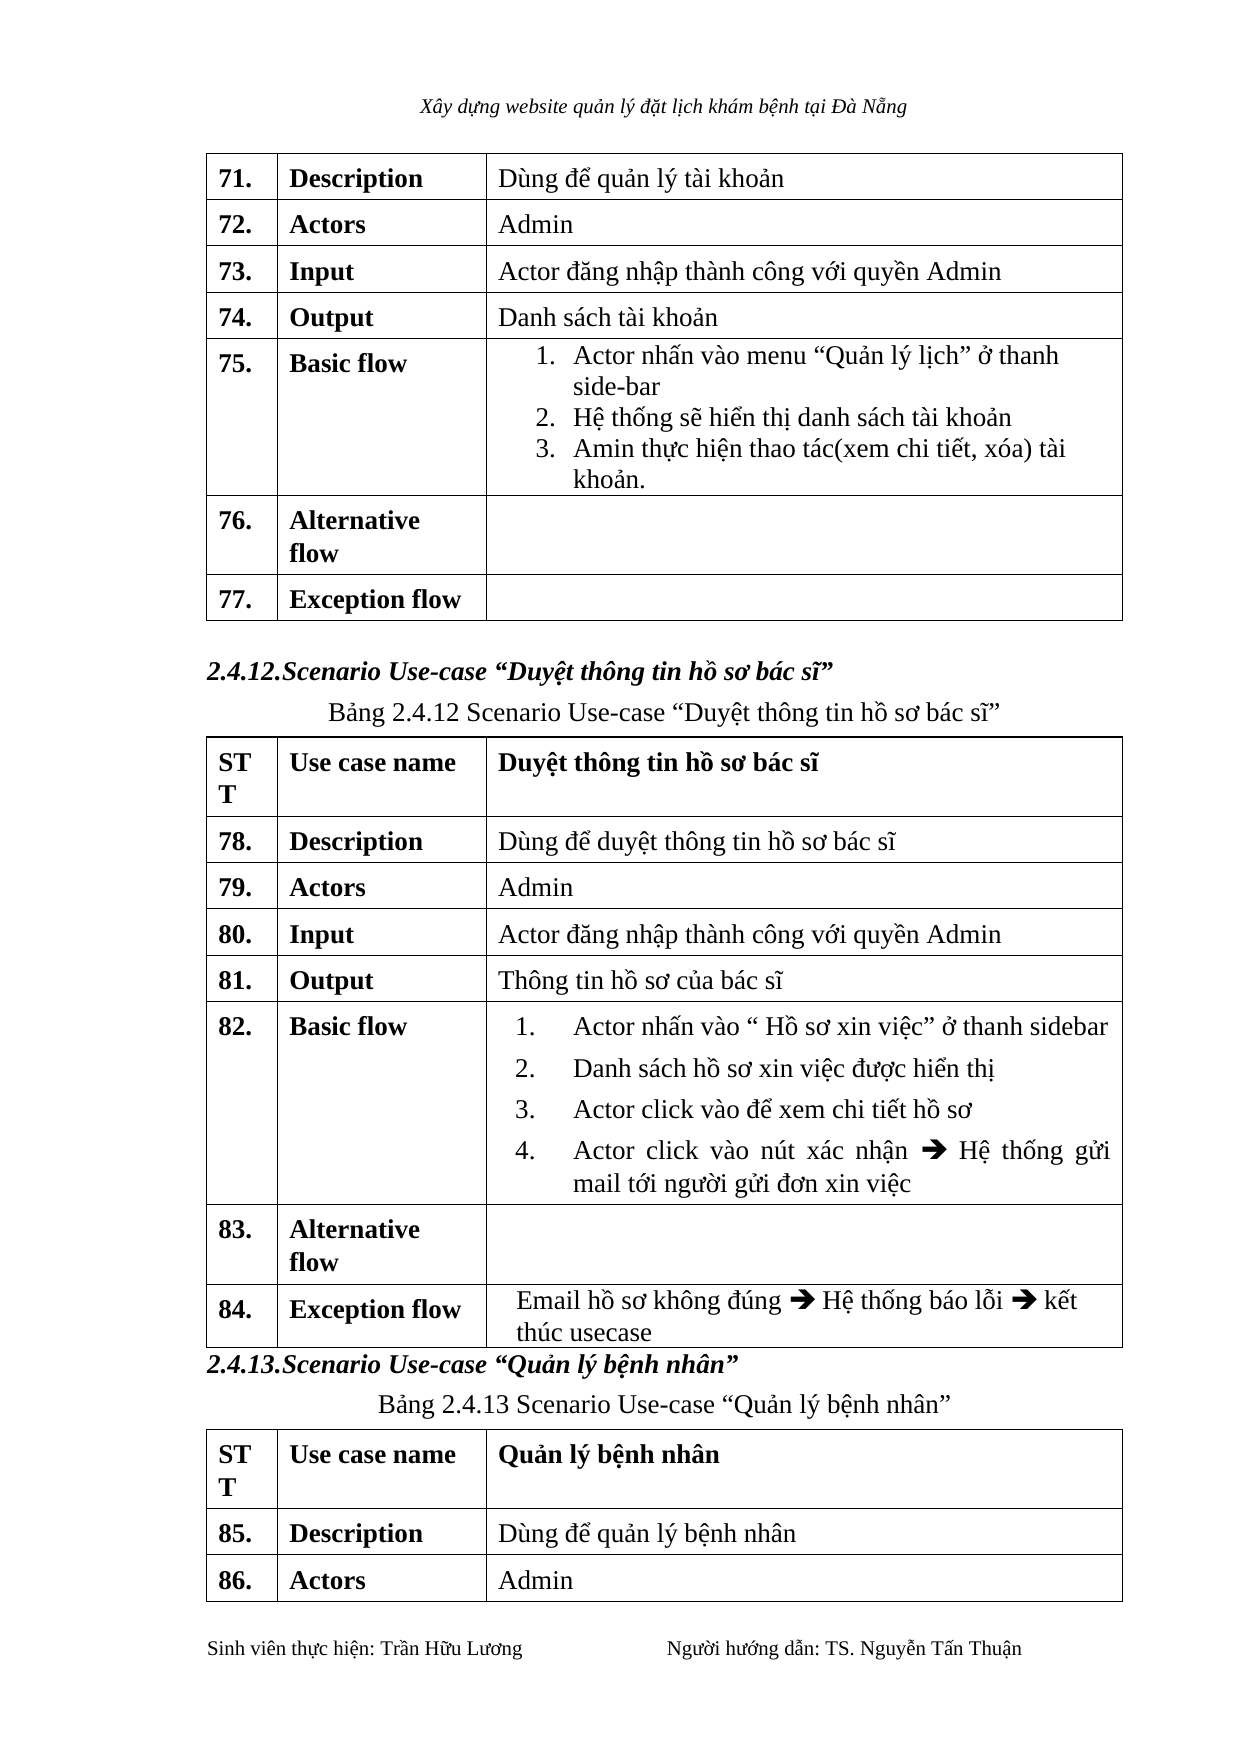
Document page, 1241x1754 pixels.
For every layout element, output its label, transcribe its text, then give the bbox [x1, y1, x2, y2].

table_cell Basic flow [278, 1002, 486, 1204]
table_cell Output [278, 293, 486, 338]
table_header Quản lý bệnh nhân [487, 1430, 1122, 1508]
table_cell [207, 863, 277, 908]
table_cell Actor đăng nhập thành công với quyền Admin [487, 909, 1122, 955]
table_cell Dùng để duyệt thông tin hồ sơ bác sĩ [487, 817, 1122, 862]
table_cell [487, 575, 1122, 620]
table_cell [207, 1285, 277, 1347]
table_cell Dùng để quản lý bệnh nhân [487, 1509, 1122, 1554]
table_cell [207, 154, 277, 199]
table_cell [207, 246, 277, 292]
table_cell [207, 496, 277, 574]
text Bảng 2.4.13 Scenario Use-case “Quản lý bệnh nhân” [207, 1388, 1122, 1419]
table_cell Actors [278, 200, 486, 245]
table_cell Actor nhấn vào “ Hồ sơ xin việc” ở thanh sidebar Danh sách hồ sơ xin việc được hiển thị Actor click vào để xem chi tiết hồ sơ Actor click vào nút xác nhận Hệ thống gửi mail tới người gửi đơn xin việc [487, 1002, 1122, 1204]
table_cell Input [278, 909, 486, 955]
table_cell Alternative flow [278, 1205, 486, 1283]
table_cell Basic flow [278, 339, 486, 495]
table_cell Dùng để quản lý tài khoản [487, 154, 1122, 199]
table_cell [487, 496, 1122, 574]
table_cell [207, 1002, 277, 1204]
table_header Use case name [278, 738, 486, 816]
table_cell [207, 1509, 277, 1554]
table_cell Thông tin hồ sơ của bác sĩ [487, 956, 1122, 1001]
table_cell [207, 339, 277, 495]
list Scenario Use-case “Quản lý bệnh nhân” [207, 1348, 1122, 1379]
list Scenario Use-case “Duyệt thông tin hồ sơ bác sĩ” [207, 656, 1122, 687]
table_cell [207, 817, 277, 862]
table_cell Email hồ sơ không đúng Hệ thống báo lỗi kết thúc usecase [487, 1285, 1122, 1347]
table_cell [207, 956, 277, 1001]
text Bảng 2.4.12 Scenario Use-case “Duyệt thông tin hồ sơ bác sĩ” [207, 696, 1122, 727]
table_header STT [207, 738, 277, 816]
table_cell [207, 575, 277, 620]
table_cell Actor nhấn vào menu “Quản lý lịch” ở thanh side-bar Hệ thống sẽ hiển thị danh sách tài khoản Amin thực hiện thao tác(xem chi tiết, xóa) tài khoản. [487, 339, 1122, 495]
table_cell Exception flow [278, 1285, 486, 1347]
table_cell Admin [487, 863, 1122, 908]
table_cell Output [278, 956, 486, 1001]
table_header Duyệt thông tin hồ sơ bác sĩ [487, 738, 1122, 816]
table_cell [487, 1205, 1122, 1283]
table_cell Input [278, 246, 486, 292]
table_cell Actors [278, 863, 486, 908]
table_cell Actors [278, 1555, 486, 1601]
table_cell Description [278, 154, 486, 199]
table_cell Admin [487, 200, 1122, 245]
table_cell Description [278, 1509, 486, 1554]
table_header STT [207, 1430, 277, 1508]
table_cell [207, 200, 277, 245]
table_cell Description [278, 817, 486, 862]
table_cell Alternative flow [278, 496, 486, 574]
table_cell [207, 909, 277, 955]
table_cell [207, 1555, 277, 1601]
table_header Use case name [278, 1430, 486, 1508]
table_cell Admin [487, 1555, 1122, 1601]
table_cell [207, 293, 277, 338]
table_cell [207, 1205, 277, 1283]
table_cell Danh sách tài khoản [487, 293, 1122, 338]
table_cell Exception flow [278, 575, 486, 620]
table_cell Actor đăng nhập thành công với quyền Admin [487, 246, 1122, 292]
